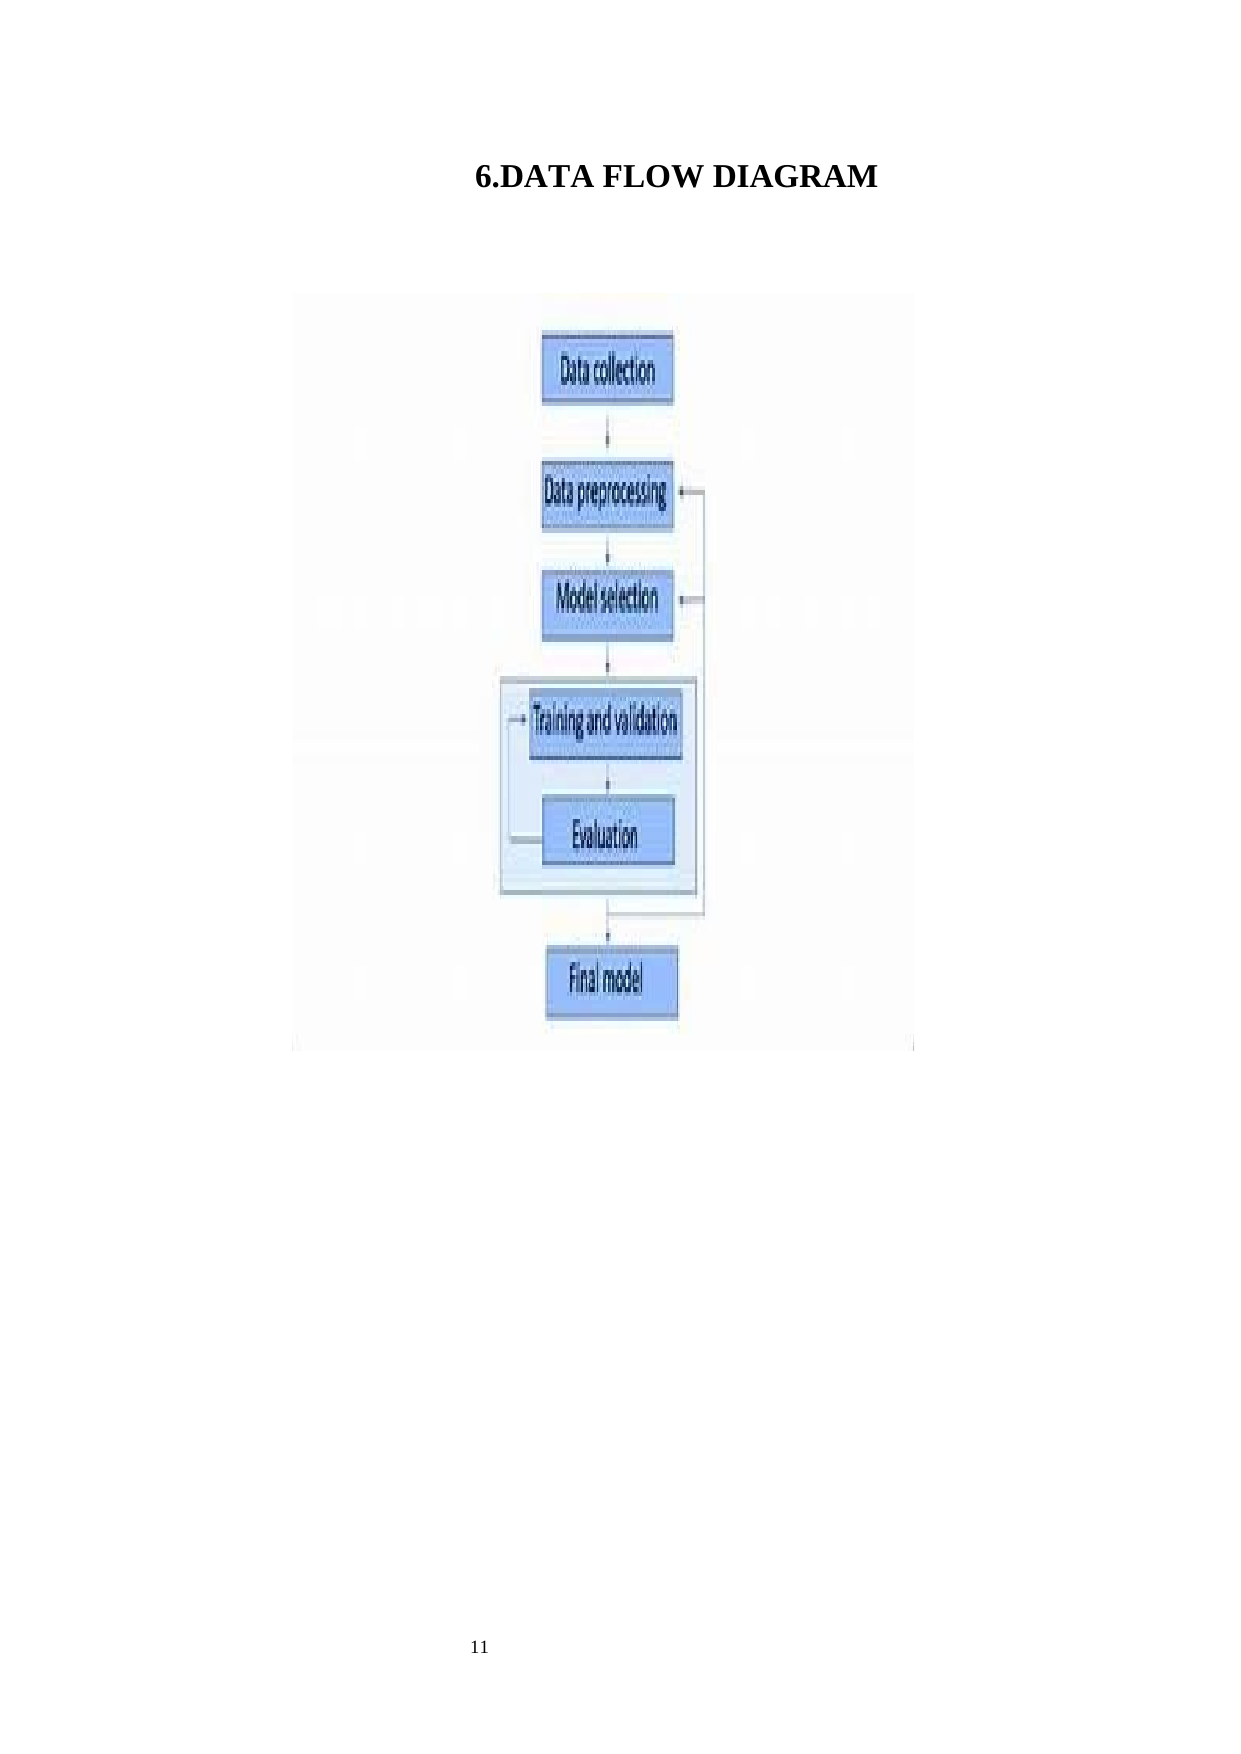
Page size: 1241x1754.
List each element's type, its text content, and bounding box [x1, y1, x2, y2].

picture [292, 293, 915, 1051]
subtitle 6.DATA FLOW DIAGRAM [475, 156, 1090, 195]
